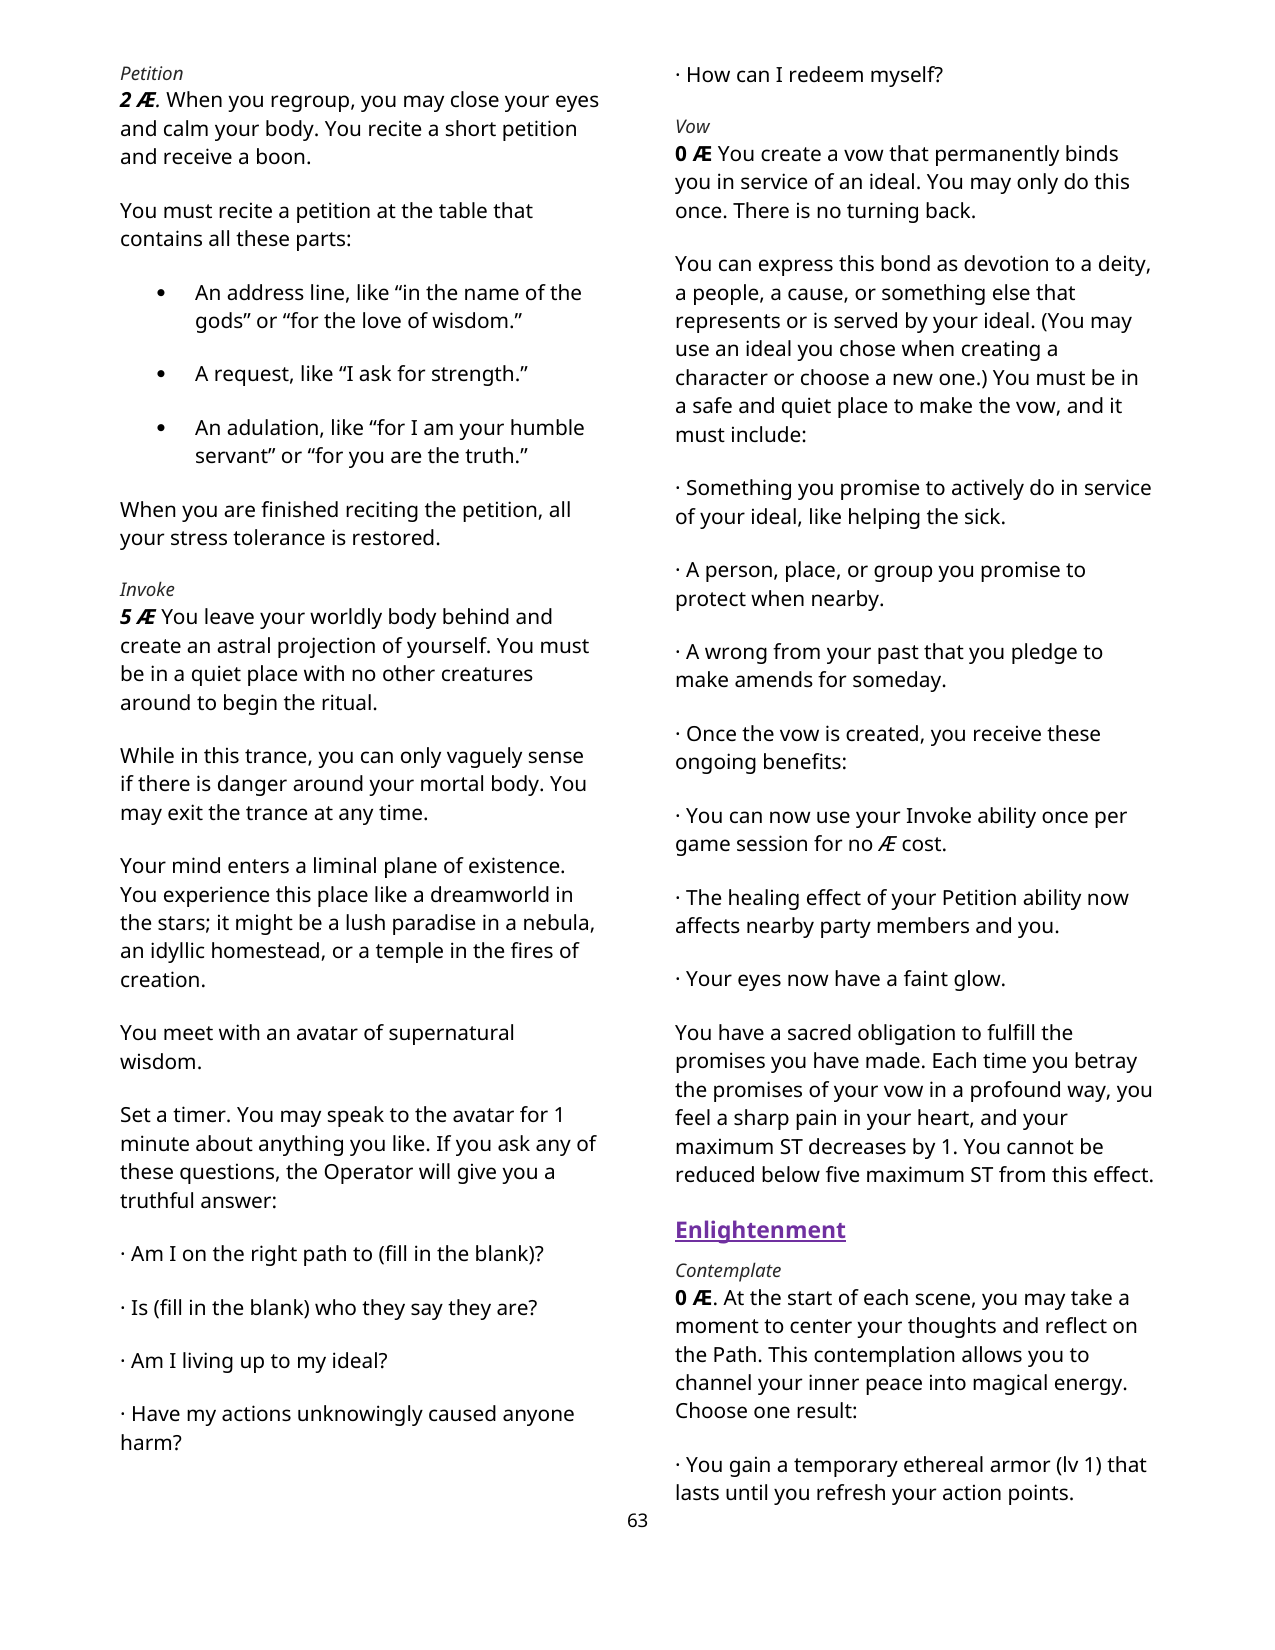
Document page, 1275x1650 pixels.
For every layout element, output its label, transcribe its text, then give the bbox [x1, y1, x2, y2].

subtitle Invoke [120, 577, 600, 602]
text · How can I redeem myself? [675, 60, 1155, 88]
text · Something you promise to actively do in service of your ideal, like helping the sick. [675, 473, 1155, 530]
text Set a timer. You may speak to the avatar for 1 minute about anything you like. If you ask any of these questions, the Operator will give you a truthful answer: [120, 1100, 600, 1214]
text · Is (fill in the blank) who they say they are? [120, 1293, 600, 1321]
text 0 Æ. At the start of each scene, you may take a moment to center your thoughts and reflect on the Path. This contemplation allows you to channel your inner peace into magical energy. Choose one result: [675, 1283, 1155, 1425]
text You can express this bond as devotion to a deity, a people, a cause, or something else that represents or is served by your ideal. (You may use an ideal you chose when creating a character or choose a new one.) You must be in a safe and quiet place to make the vow, and it must include: [675, 249, 1155, 448]
list An adulation, like “for I am your humble servant” or “for you are the truth.” [157, 413, 600, 470]
list A request, like “I ask for strength.” [157, 359, 600, 388]
text While in this trance, you can only vaguely sense if there is danger around your mortal body. You may exit the trance at any time. [120, 741, 600, 826]
text · A wrong from your past that you pledge to make amends for someday. [675, 637, 1155, 694]
text · A person, place, or group you promise to protect when nearby. [675, 555, 1155, 612]
text · Have my actions unknowingly caused anyone harm? [120, 1399, 600, 1456]
text · You gain a temporary ethereal armor (lv 1) that lasts until you refresh your action points. [675, 1450, 1155, 1507]
text · The healing effect of your Petition ability now affects nearby party members and you. [675, 883, 1155, 939]
subtitle Petition [120, 60, 600, 86]
text 2 Æ. When you regroup, you may close your eyes and calm your body. You recite a short petition and receive a boon. [120, 86, 600, 171]
subtitle Vow [675, 113, 1155, 139]
text 0 Æ You create a vow that permanently binds you in service of an ideal. You may only do this once. There is no turning back. [675, 139, 1155, 224]
text You have a sacred obligation to fulfill the promises you have made. Each time you betray the promises of your vow in a profound way, you feel a sharp pain in your heart, and your maximum ST decreases by 1. You cannot be reduced below five maximum ST from this effect. [675, 1018, 1155, 1189]
text You must recite a petition at the table that contains all these parts: [120, 196, 600, 253]
text 5 Æ You leave your worldly body behind and create an astral projection of yourself. You must be in a quiet place with no other creatures around to begin the ritual. [120, 602, 600, 716]
text · Once the vow is created, you receive these ongoing benefits: [675, 719, 1155, 776]
text When you are finished reciting the petition, all your stress tolerance is restored. [120, 495, 600, 552]
text · Your eyes now have a faint glow. [675, 964, 1155, 993]
list An address line, like “in the name of the gods” or “for the love of wisdom.” [157, 278, 600, 334]
text You meet with an avatar of supernatural wisdom. [120, 1018, 600, 1075]
subtitle Contemplate [675, 1257, 1155, 1283]
text · You can now use your Invoke ability once per game session for no Æ cost. [675, 801, 1155, 858]
text Your mind enters a liminal plane of existence. You experience this place like a dreamworld in the stars; it might be a lush paradise in a nebula, an idyllic homestead, or a temple in the fires of creation. [120, 851, 600, 993]
text · Am I on the right path to (fill in the blank)? [120, 1239, 600, 1268]
text · Am I living up to my ideal? [120, 1346, 600, 1374]
subtitle Enlightenment [675, 1214, 1155, 1245]
